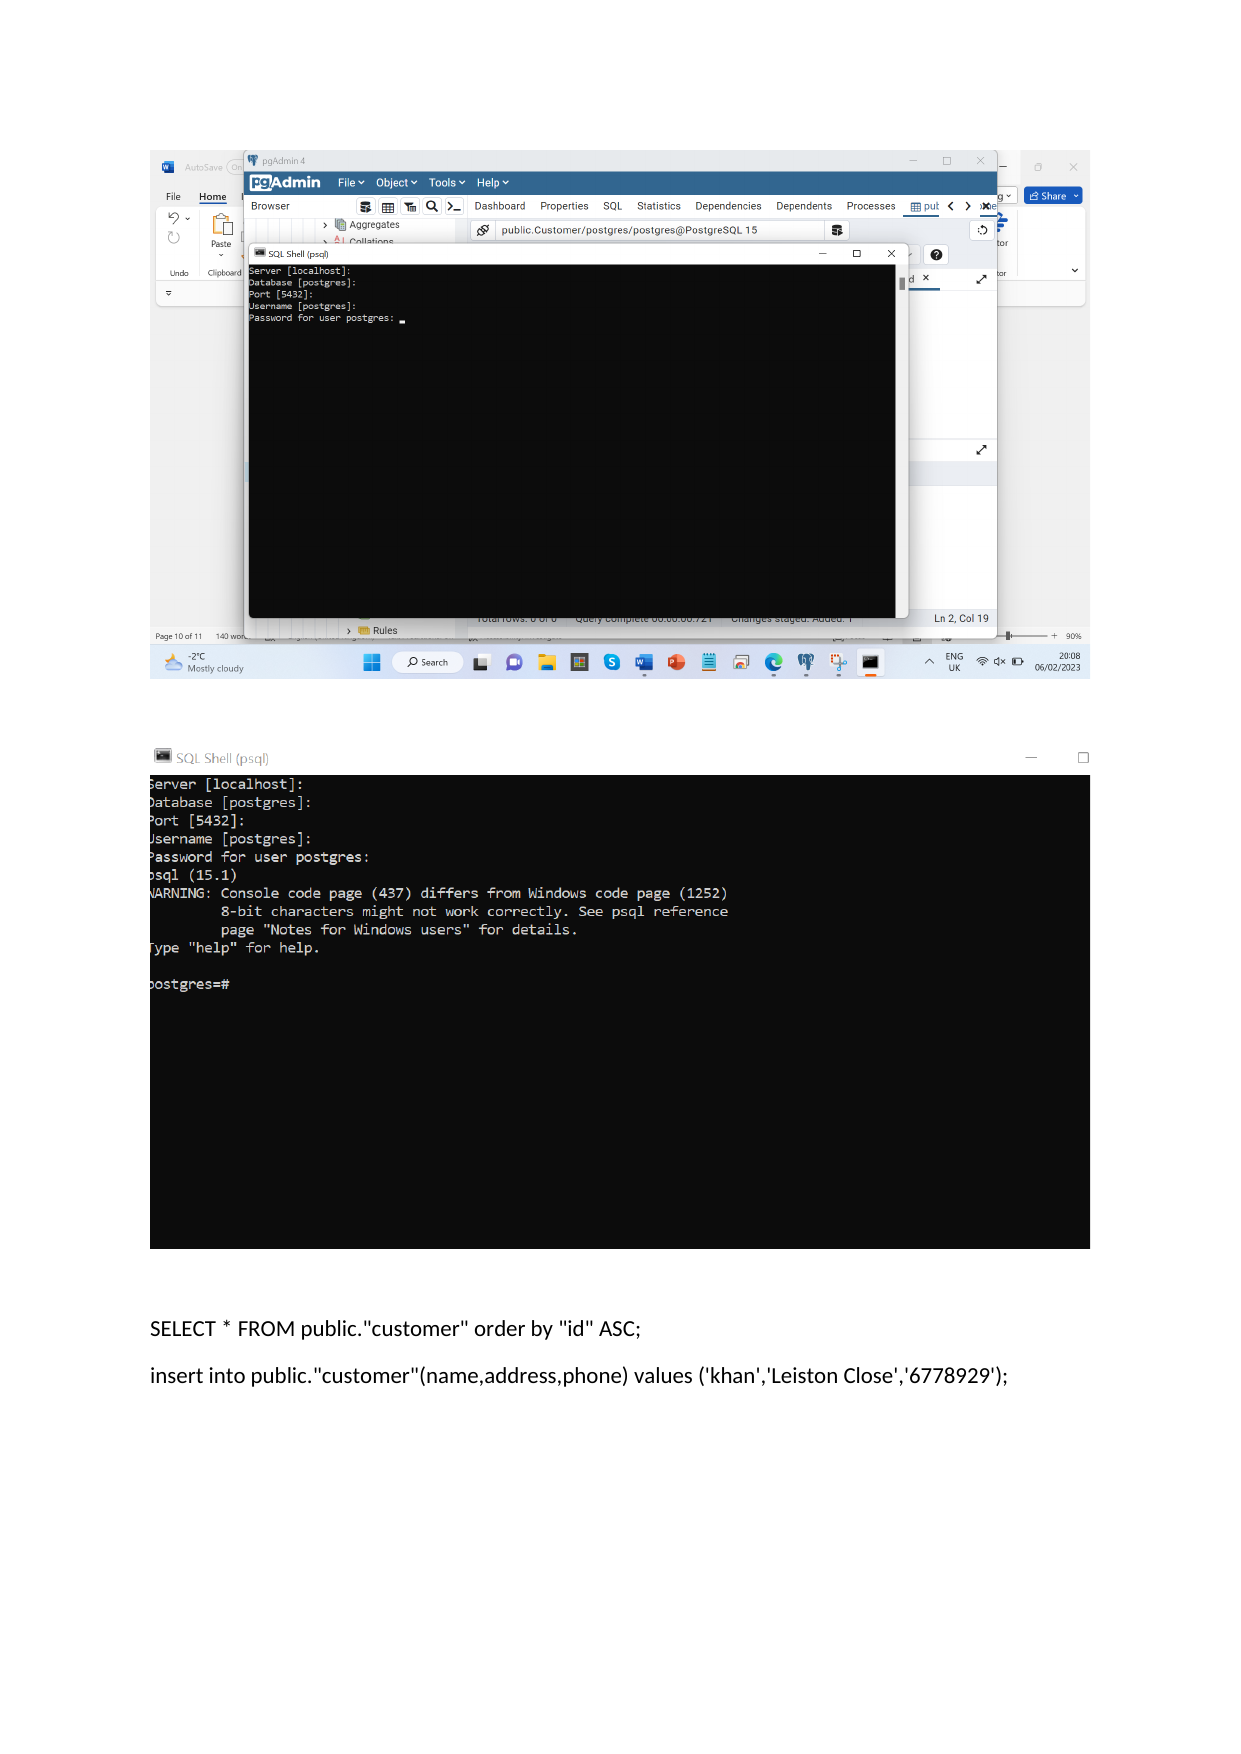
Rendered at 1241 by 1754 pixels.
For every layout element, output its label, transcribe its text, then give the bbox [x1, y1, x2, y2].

picture [150, 744, 1091, 1249]
text insert into public."customer"(name,address,phone) values ('khan','Leiston Close','6778929'); [150, 1361, 1090, 1389]
text SELECT * FROM public."customer" order by "id" ASC; [150, 1314, 1090, 1342]
picture [150, 150, 1091, 679]
